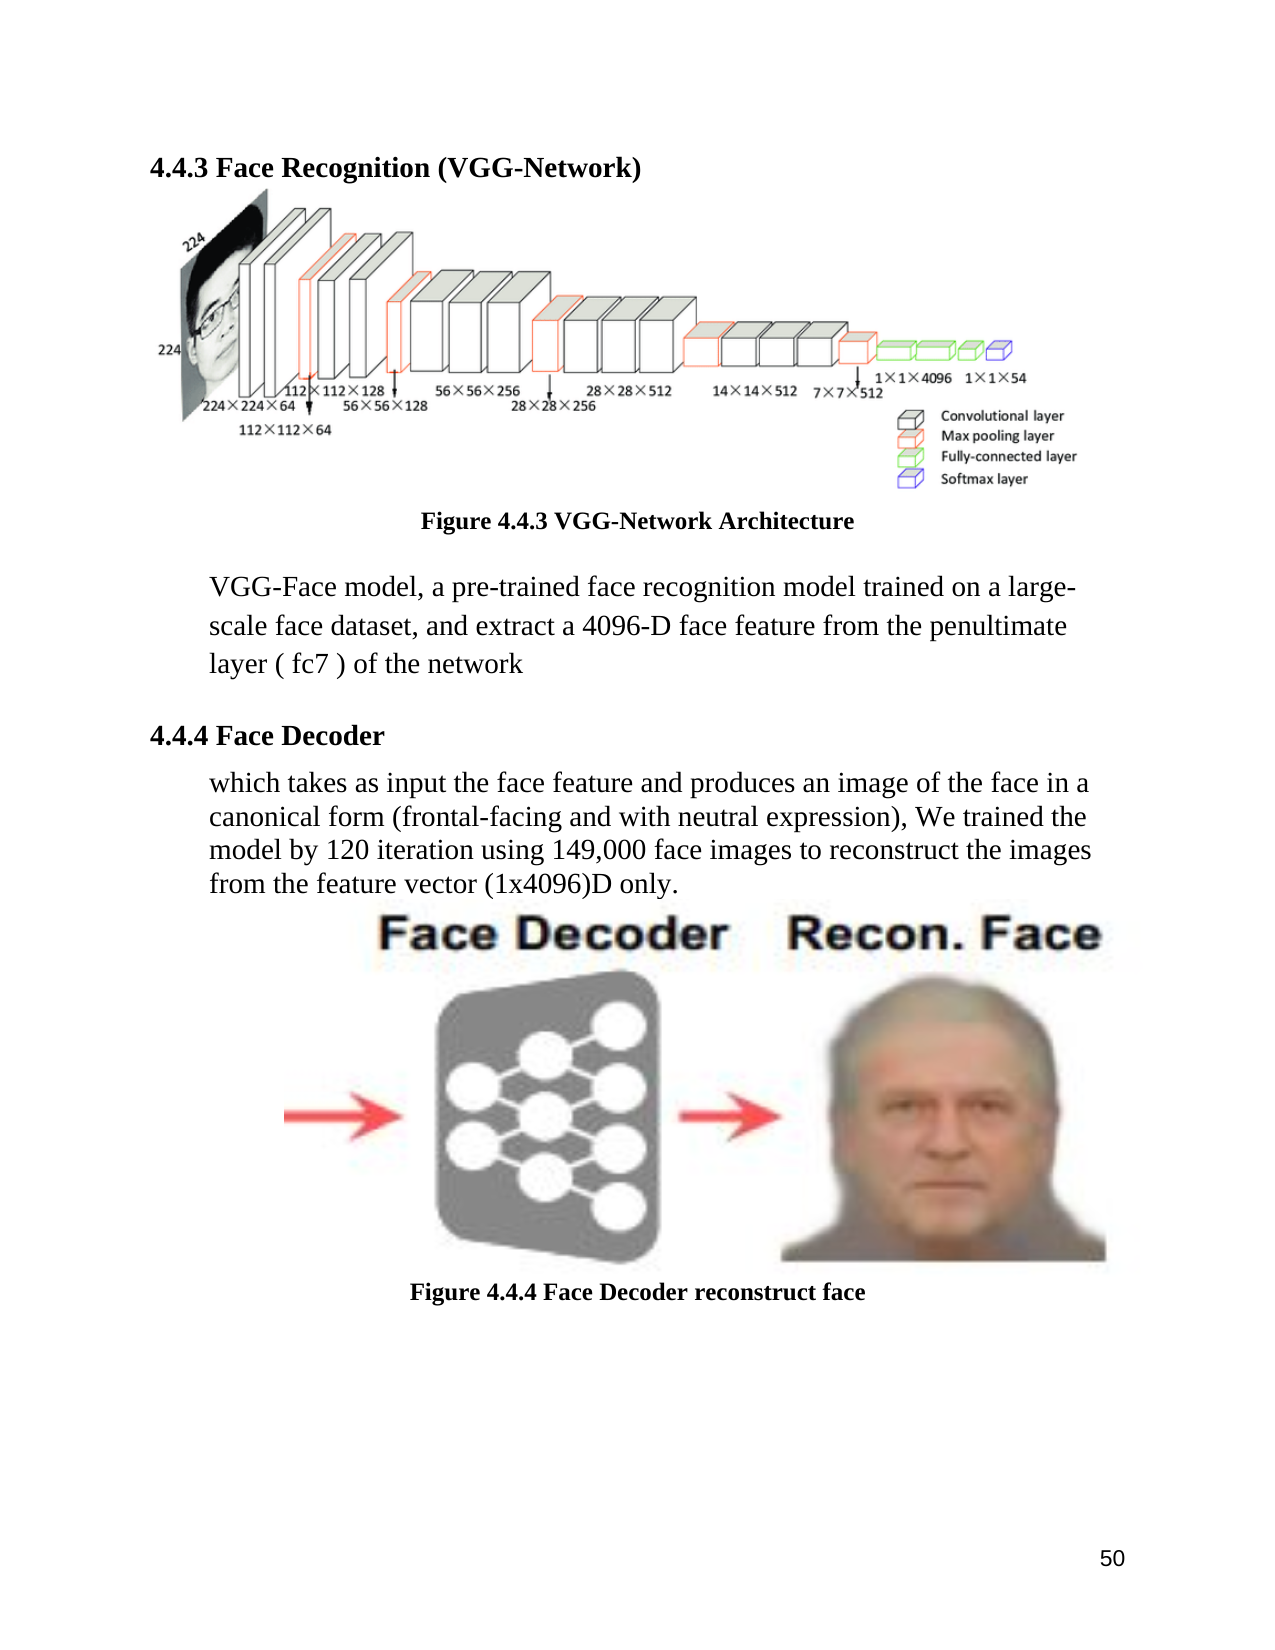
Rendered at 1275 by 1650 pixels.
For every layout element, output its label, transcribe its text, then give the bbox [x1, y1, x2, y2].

picture [150, 188, 1091, 493]
text Figure 4.4.3 VGG-Network Architecture [150, 506, 1125, 535]
picture [284, 899, 1144, 1277]
text which takes as input the face feature and produces an image of the face in a canonical form (frontal-facing and with neutral expression), We trained the model by 120 iteration using 149,000 face images to reconstruct the images from the feature vector (1x4096)D only. [209, 765, 1125, 899]
text VGG-Face model, a pre-trained face recognition model trained on a large-scale face dataset, and extract a 4096-D face feature from the penultimate layer ( fc7 ) of the network [209, 569, 1125, 680]
subtitle 4.4.4 Face Decoder [150, 718, 1125, 752]
text Figure 4.4.4 Face Decoder reconstruct face [150, 1277, 1125, 1306]
